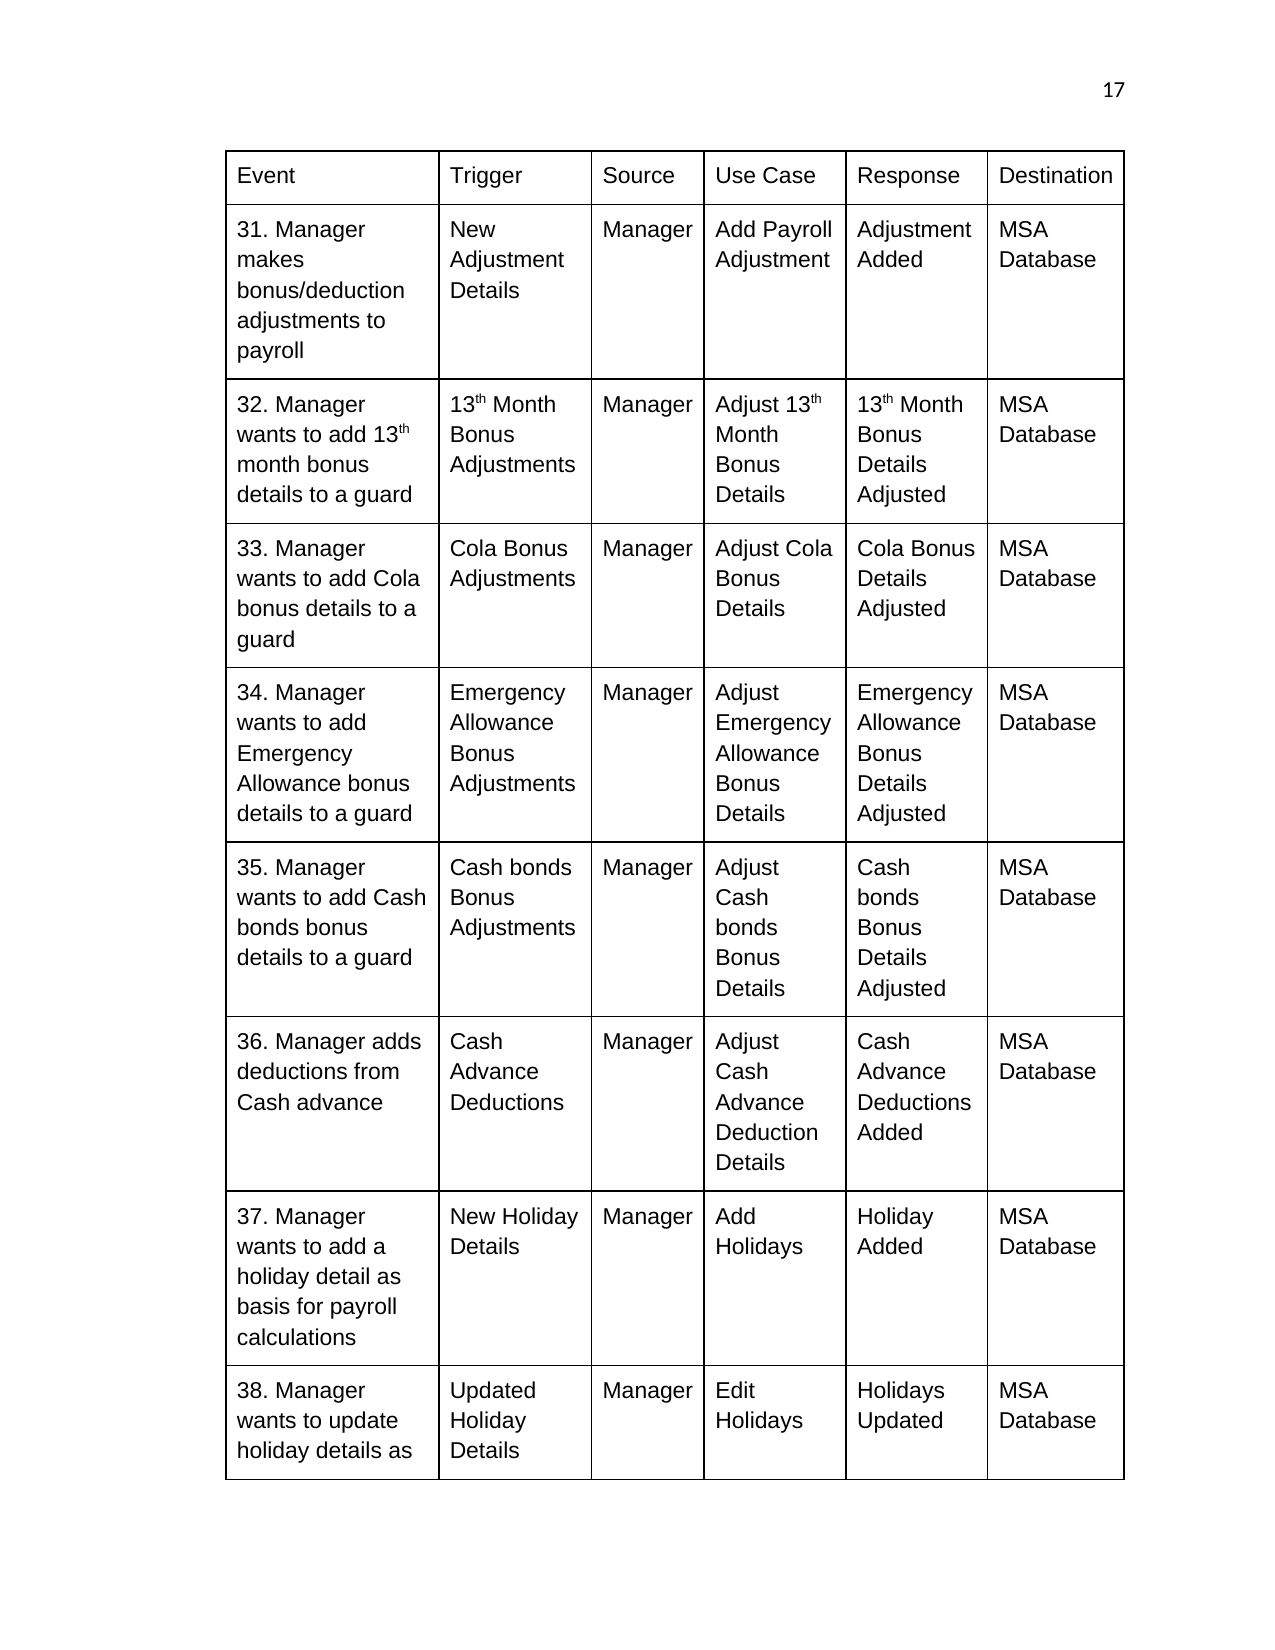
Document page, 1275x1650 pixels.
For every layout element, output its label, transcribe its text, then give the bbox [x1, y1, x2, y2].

table_cell Holidays Updated [847, 1366, 987, 1479]
table_cell MSA Database [988, 843, 1123, 1016]
table_cell 35. Manager wants to add Cash bonds bonus details to a guard [227, 843, 438, 1016]
table_cell Cola Bonus Details Adjusted [847, 524, 987, 667]
table_cell Emergency Allowance Bonus Adjustments [440, 668, 591, 841]
table_cell 32. Manager wants to add 13th month bonus details to a guard [227, 380, 438, 522]
table_cell Manager [592, 380, 703, 522]
table_cell Cash bonds Bonus Adjustments [440, 843, 591, 1016]
table_cell MSA Database [988, 524, 1123, 667]
table_cell Manager [592, 1366, 703, 1479]
table_cell Manager [592, 843, 703, 1016]
table_cell Manager [592, 668, 703, 841]
table_header Source [592, 152, 703, 204]
table_cell Adjust Cola Bonus Details [705, 524, 845, 667]
table_cell Manager [592, 524, 703, 667]
table_header Use Case [705, 152, 845, 204]
table_cell MSA Database [988, 1017, 1123, 1190]
table_cell MSA Database [988, 380, 1123, 522]
table_cell New Holiday Details [440, 1192, 591, 1364]
table_cell Add Holidays [705, 1192, 845, 1364]
table_cell 34. Manager wants to add Emergency Allowance bonus details to a guard [227, 668, 438, 841]
table_cell 33. Manager wants to add Cola bonus details to a guard [227, 524, 438, 667]
table_cell Adjust Cash bonds Bonus Details [705, 843, 845, 1016]
table_cell Manager [592, 205, 703, 378]
table_header Destination [988, 152, 1123, 204]
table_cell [227, 1366, 438, 1479]
table_cell Edit Holidays [705, 1366, 845, 1479]
table_cell Adjustment Added [847, 205, 987, 378]
table_cell 13th Month Bonus Adjustments [440, 380, 591, 522]
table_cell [440, 1366, 591, 1479]
table_cell Add Payroll Adjustment [705, 205, 845, 378]
table_cell Cash bonds Bonus Details Adjusted [847, 843, 987, 1016]
table_cell 37. Manager wants to add a holiday detail as basis for payroll calculations [227, 1192, 438, 1364]
table_header Event [227, 152, 438, 204]
table_cell Emergency Allowance Bonus Details Adjusted [847, 668, 987, 841]
table_cell Holiday Added [847, 1192, 987, 1364]
table_cell Manager [592, 1192, 703, 1364]
table_cell New Adjustment Details [440, 205, 591, 378]
table_cell 31. Manager makes bonus/deduction adjustments to payroll [227, 205, 438, 378]
table_cell MSA Database [988, 1192, 1123, 1364]
table_header Trigger [440, 152, 591, 204]
table_cell 36. Manager adds deductions from Cash advance [227, 1017, 438, 1190]
table_cell Adjust Cash Advance Deduction Details [705, 1017, 845, 1190]
table_cell Cash Advance Deductions [440, 1017, 591, 1190]
table_cell MSA Database [988, 205, 1123, 378]
table_cell 13th Month Bonus Details Adjusted [847, 380, 987, 522]
table_cell Manager [592, 1017, 703, 1190]
table_cell Cola Bonus Adjustments [440, 524, 591, 667]
table_cell MSA Database [988, 1366, 1123, 1479]
table_cell Adjust Emergency Allowance Bonus Details [705, 668, 845, 841]
table_cell Cash Advance Deductions Added [847, 1017, 987, 1190]
table_cell MSA Database [988, 668, 1123, 841]
table_cell Adjust 13th Month Bonus Details [705, 380, 845, 522]
table_header Response [847, 152, 987, 204]
